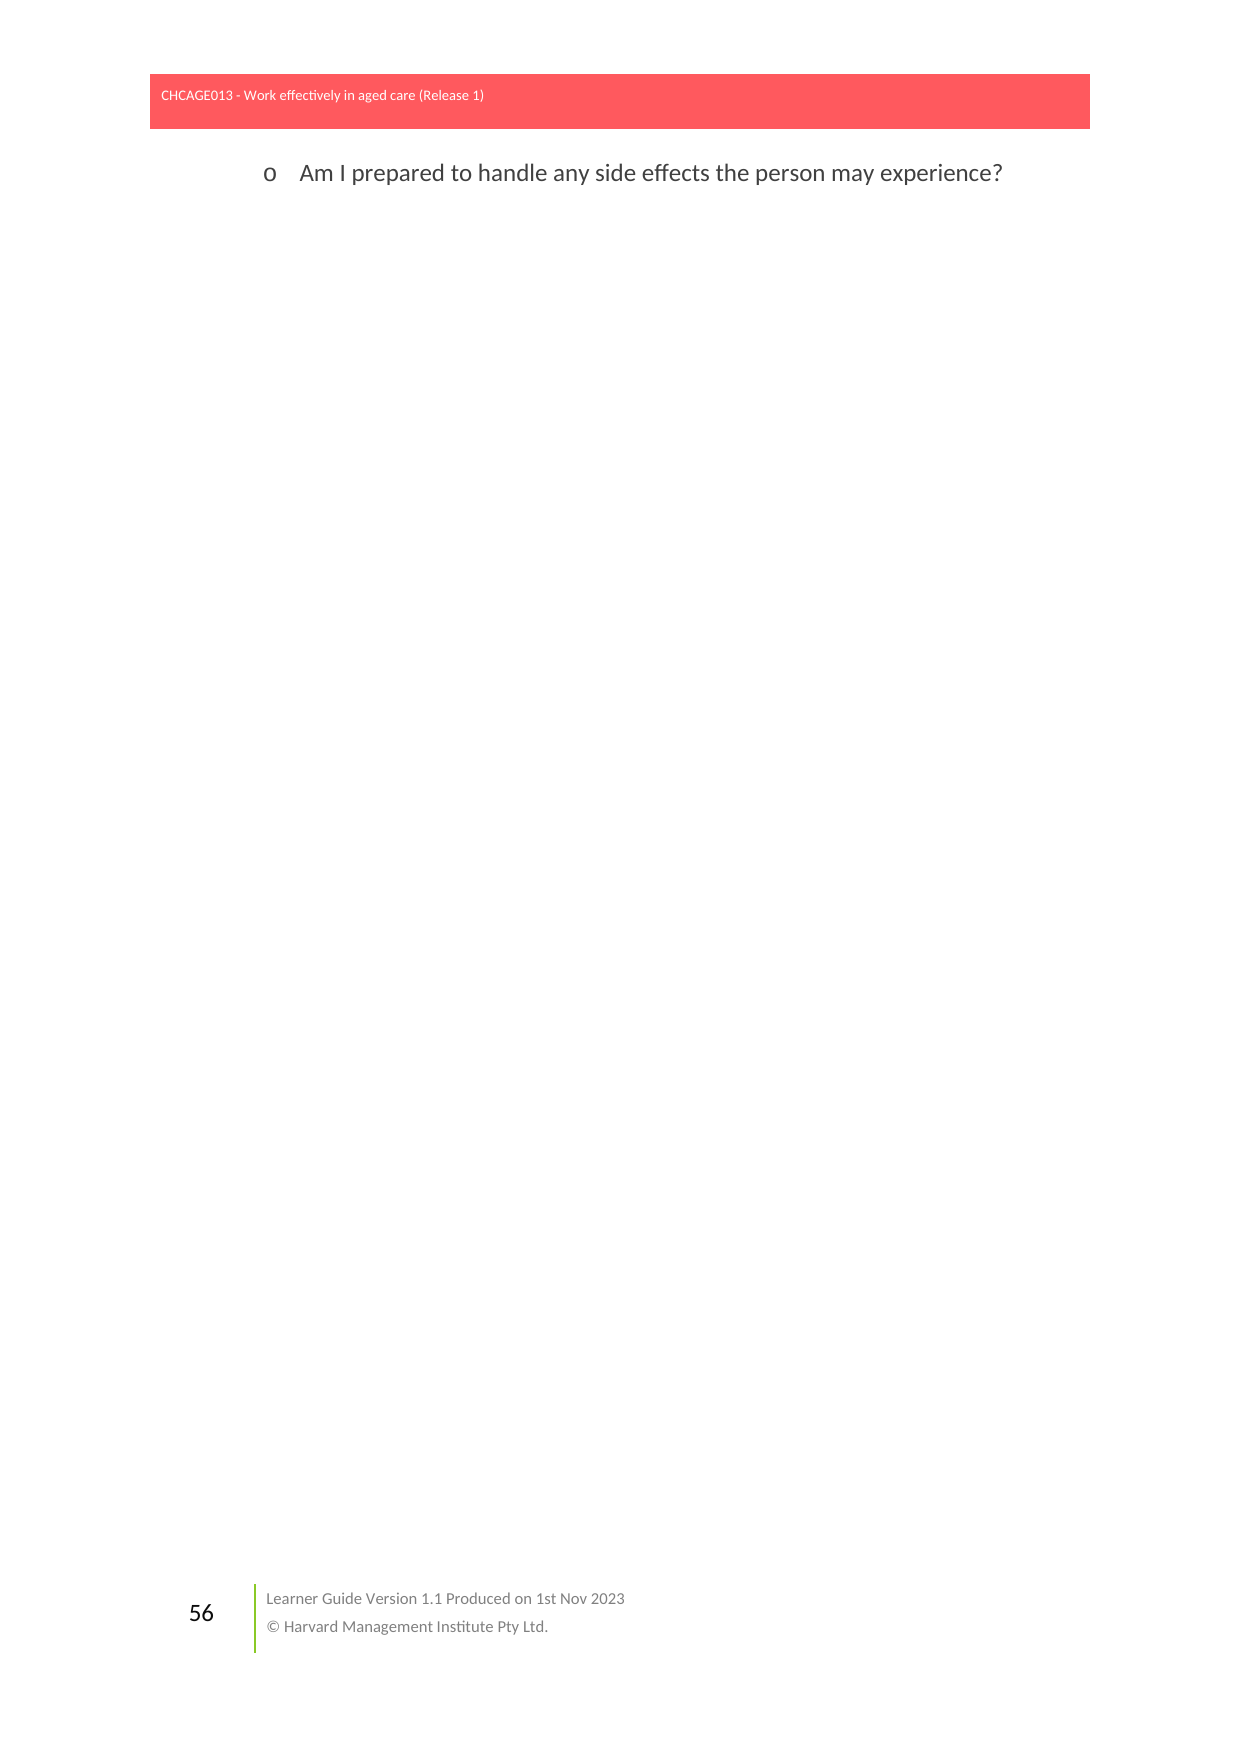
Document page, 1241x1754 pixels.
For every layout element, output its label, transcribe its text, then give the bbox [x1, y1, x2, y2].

list Am I prepared to handle any side effects the person may experience? [262, 157, 1090, 189]
